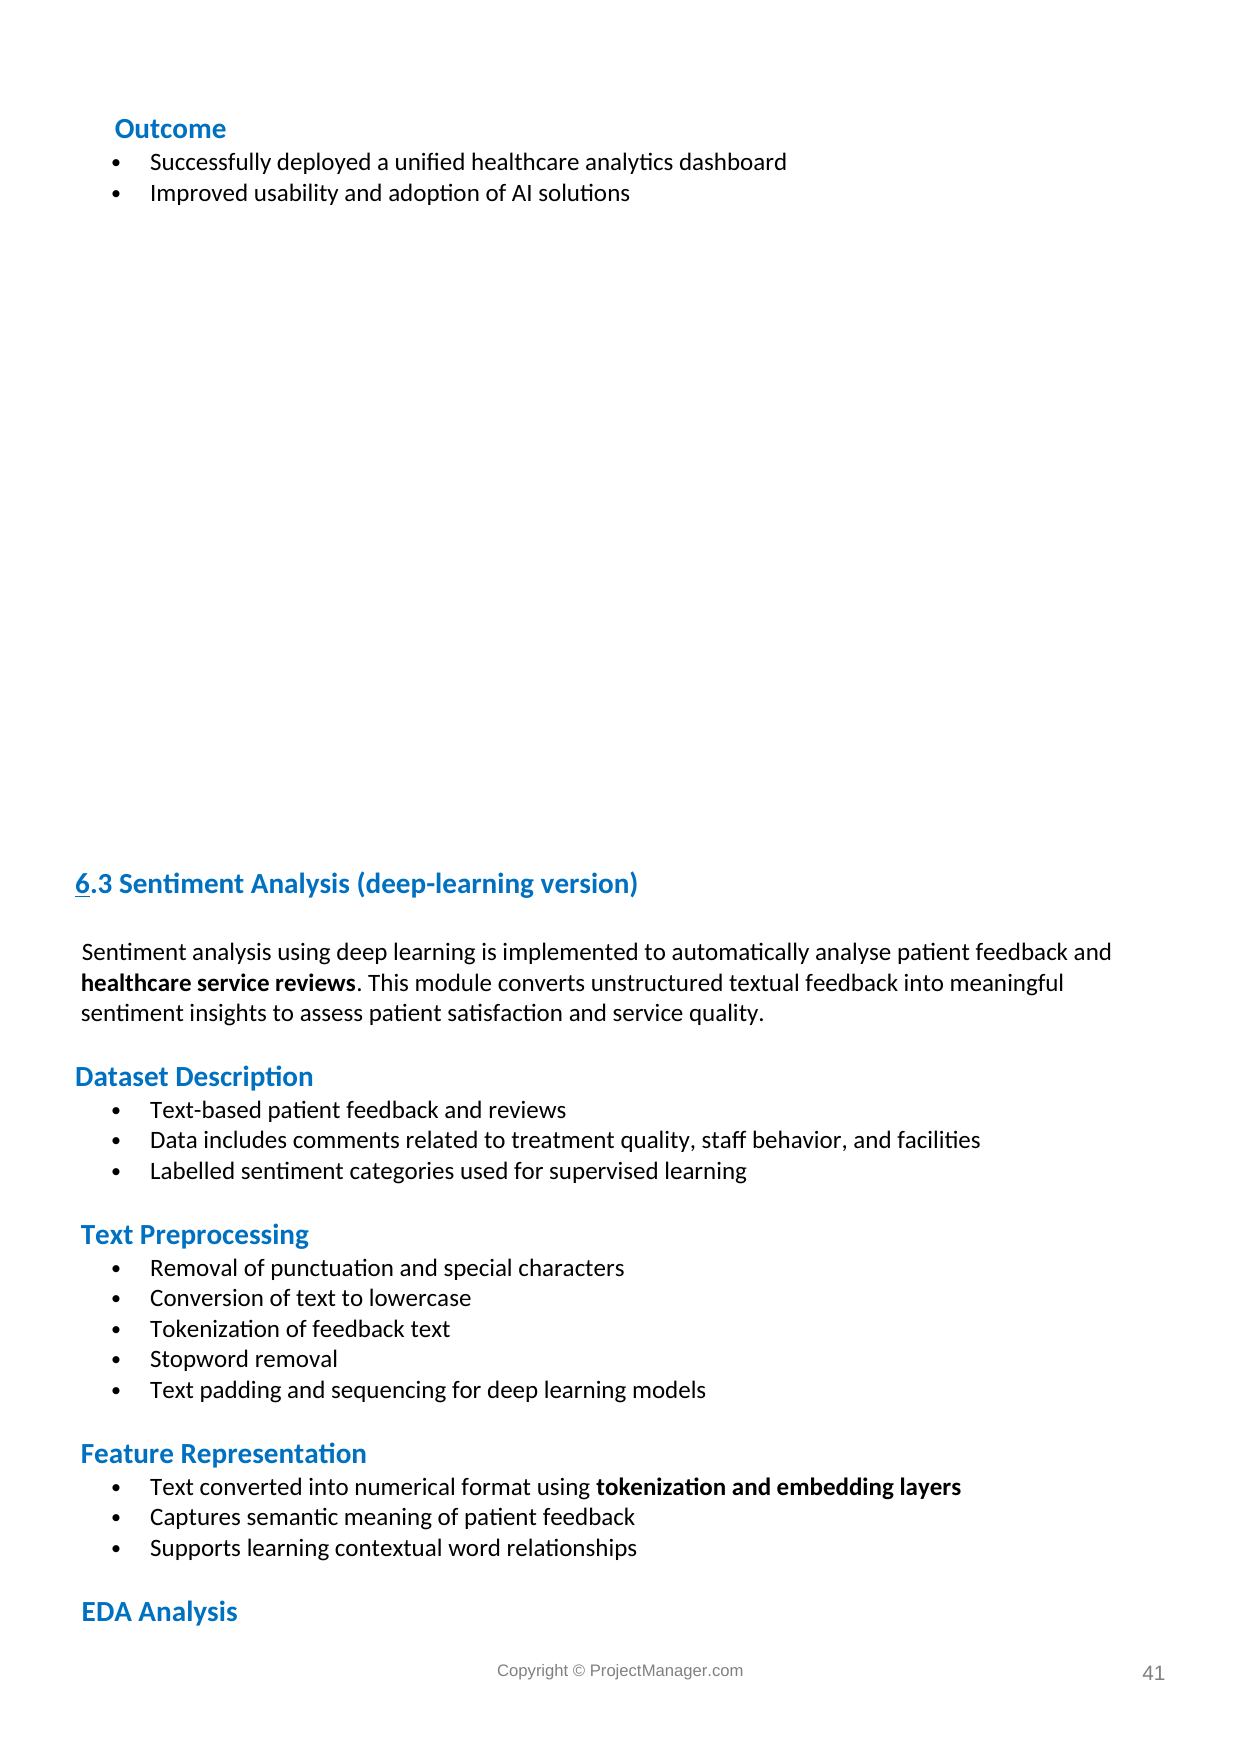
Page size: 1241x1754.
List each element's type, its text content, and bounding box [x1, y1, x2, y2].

text Outcome [75, 111, 1165, 146]
text sentiment insights to assess patient satisfaction and service quality. [75, 997, 1165, 1028]
list Tokenization of feedback text [112, 1313, 1165, 1343]
list Removal of punctuation and special characters [112, 1252, 1165, 1282]
list Supports learning contextual word relationships [112, 1532, 1165, 1562]
list Labelled sentiment categories used for supervised learning [112, 1155, 1165, 1186]
list Improved usability and adoption of AI solutions [112, 177, 1165, 207]
list Captures semantic meaning of patient feedback [112, 1501, 1165, 1532]
list Data includes comments related to treatment quality, staff behavior, and facilities [112, 1125, 1165, 1155]
list Text padding and sequencing for deep learning models [112, 1374, 1165, 1404]
list Stopword removal [112, 1343, 1165, 1374]
list Text converted into numerical format using tokenization and embedding layers [112, 1471, 1165, 1501]
text healthcare service reviews. This module converts unstructured textual feedback into meaningful [75, 967, 1165, 997]
text Feature Representation [75, 1435, 1165, 1471]
list Conversion of text to lowercase [112, 1282, 1165, 1313]
text 6.3 Sentiment Analysis (deep-learning version) [75, 865, 1165, 901]
list Text-based patient feedback and reviews [112, 1094, 1165, 1125]
list Successfully deployed a unified healthcare analytics dashboard [112, 146, 1165, 177]
text EDA Analysis [75, 1593, 1165, 1628]
text Text Preprocessing [75, 1216, 1165, 1252]
text Sentiment analysis using deep learning is implemented to automatically analyse patient feedback and [75, 936, 1165, 967]
text Dataset Description [75, 1058, 1165, 1094]
